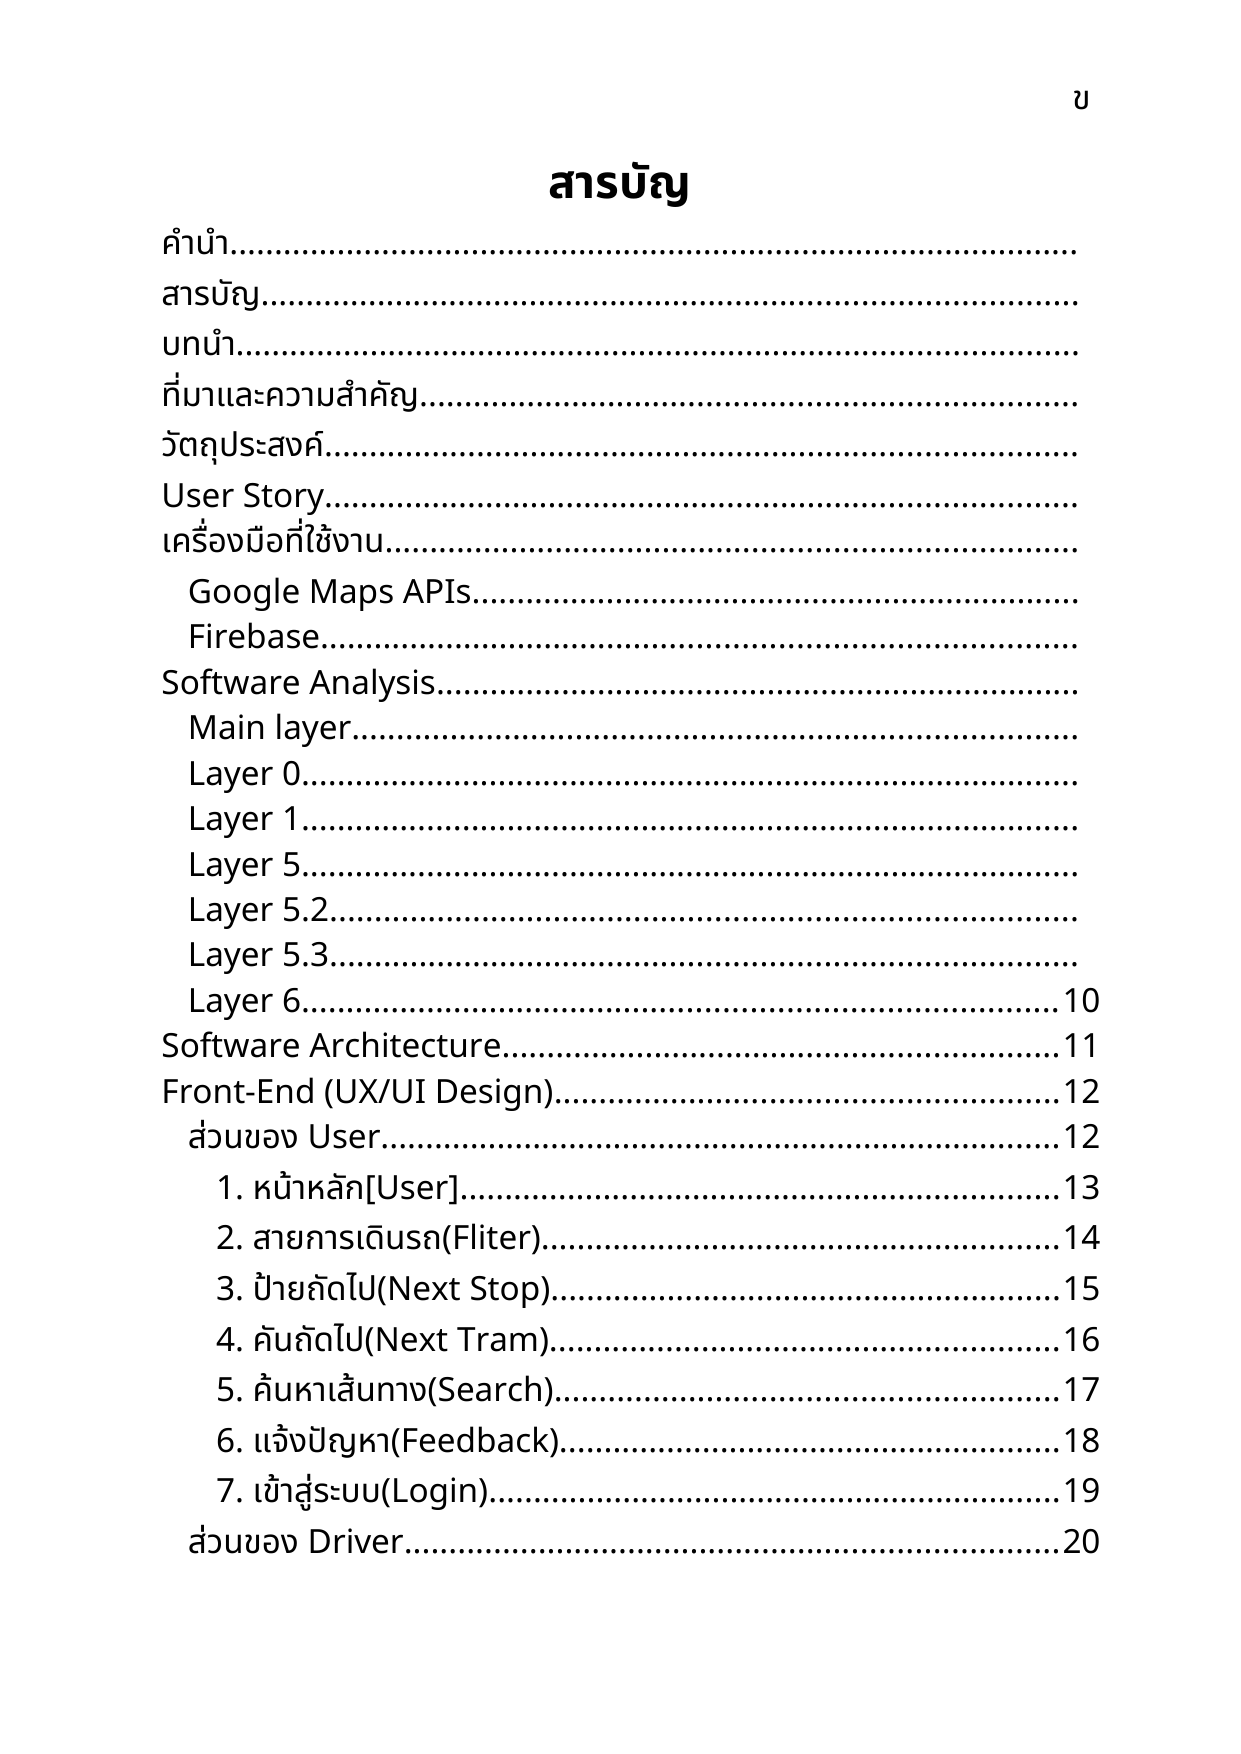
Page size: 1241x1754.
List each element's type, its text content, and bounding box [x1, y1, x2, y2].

table_cell [150, 219, 1089, 1604]
table_header สารบัญ [150, 150, 1089, 219]
